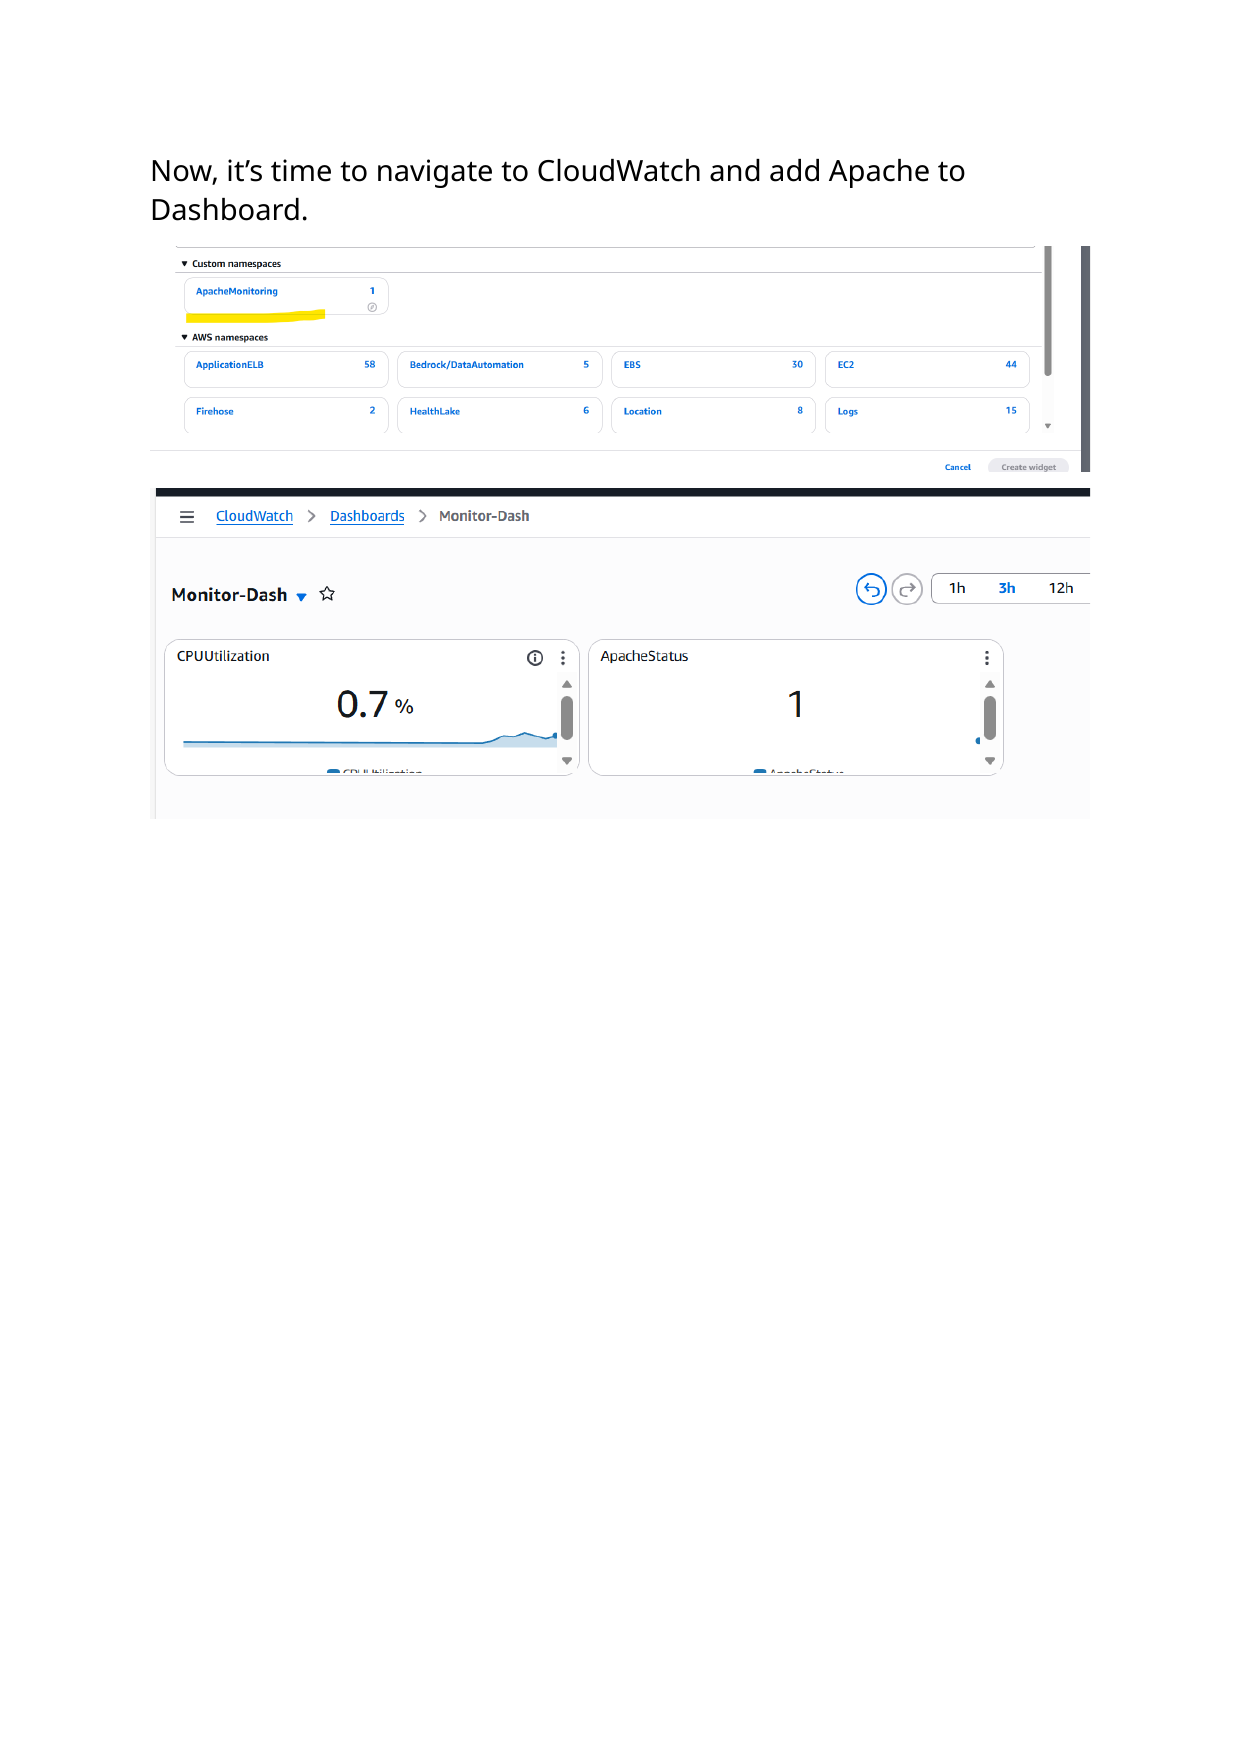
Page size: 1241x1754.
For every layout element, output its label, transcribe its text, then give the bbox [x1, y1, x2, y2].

picture [150, 246, 1091, 472]
picture [150, 488, 1091, 819]
text Now, it’s time to navigate to CloudWatch and add Apache to Dashboard. [150, 150, 1090, 229]
